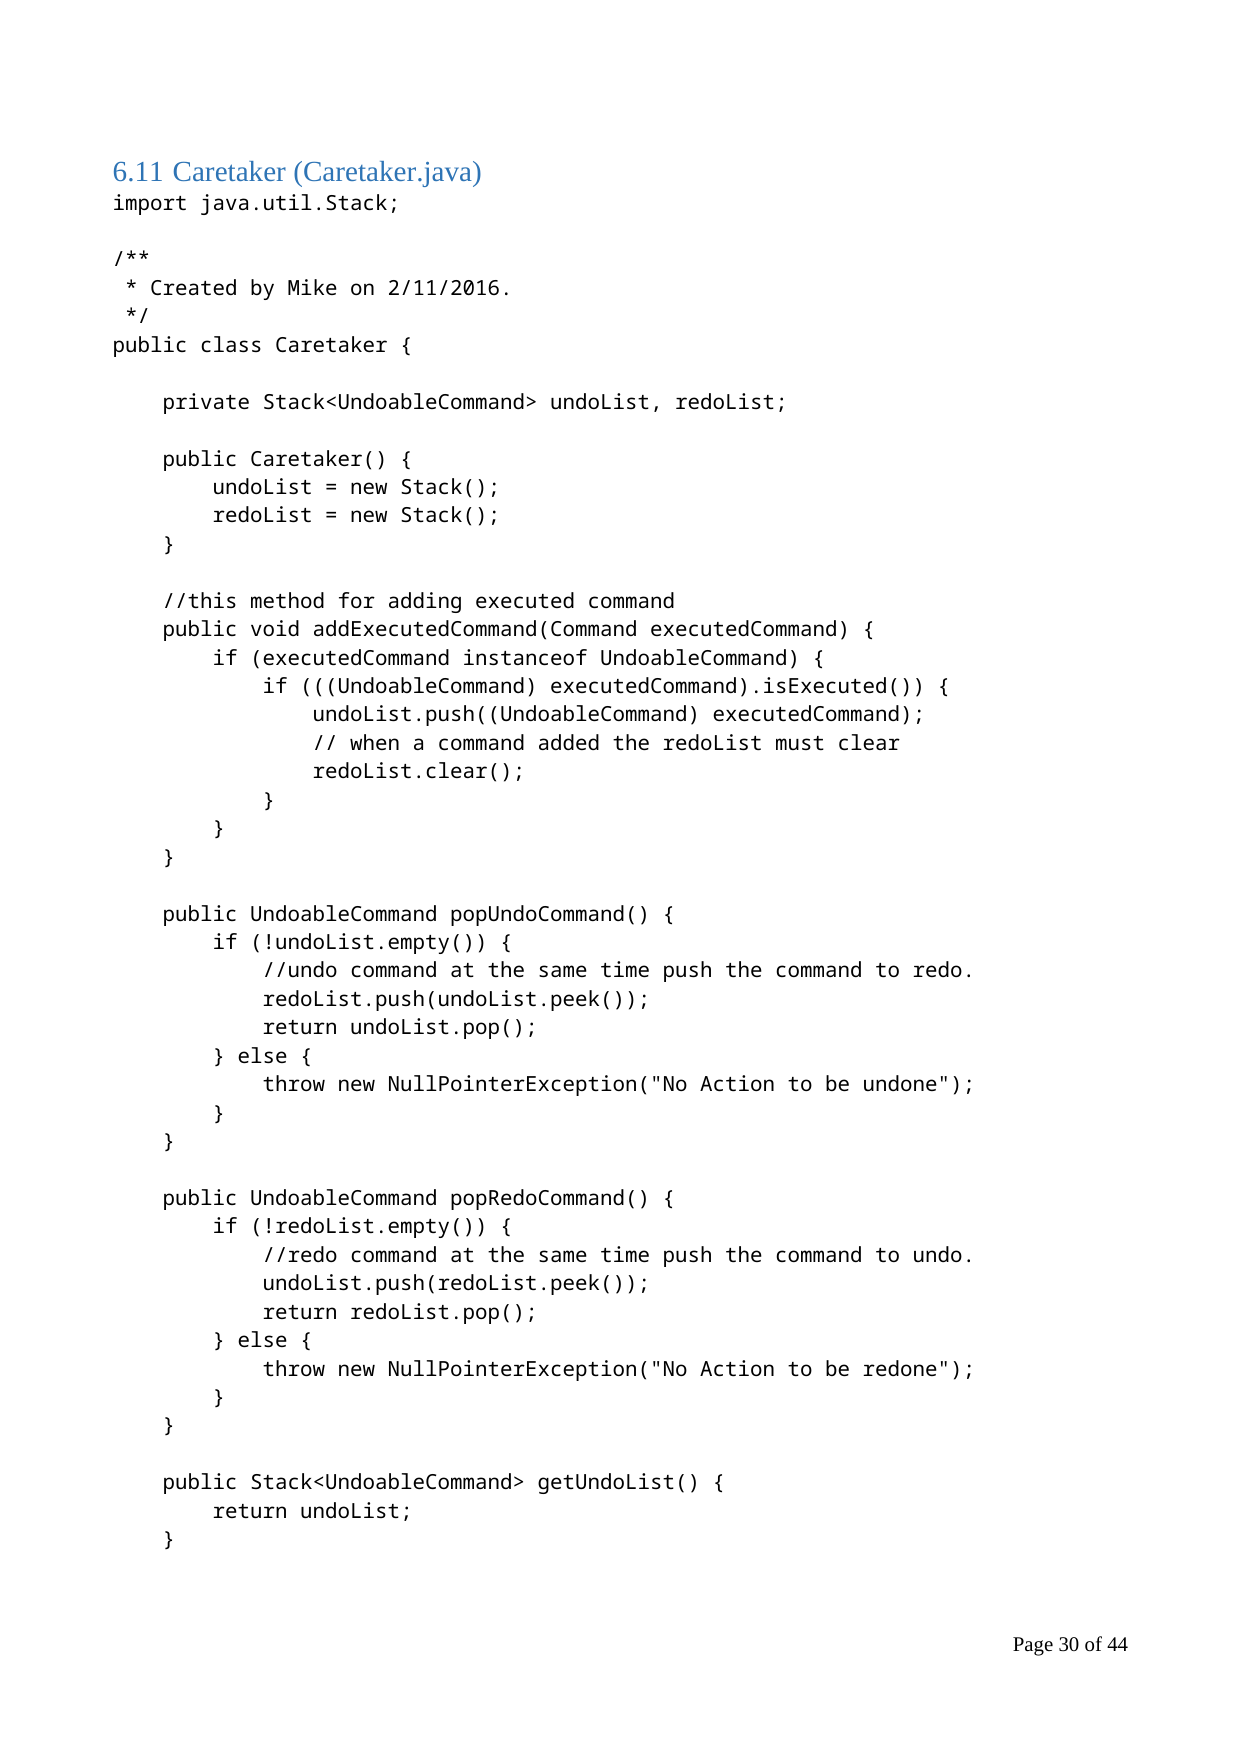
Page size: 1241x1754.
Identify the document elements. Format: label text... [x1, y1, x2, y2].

text redoList = new Stack(); [112, 501, 1128, 529]
text if (((UndoableCommand) executedCommand).isExecuted()) { [112, 671, 1128, 699]
text //redo command at the same time push the command to undo. [112, 1240, 1128, 1268]
text redoList.push(undoList.peek()); [112, 984, 1128, 1012]
text if (!redoList.empty()) { [112, 1211, 1128, 1240]
text } [112, 1411, 1128, 1439]
text return undoList.pop(); [112, 1012, 1128, 1041]
text return redoList.pop(); [112, 1297, 1128, 1325]
text return undoList; [112, 1496, 1128, 1524]
text /** [112, 244, 1128, 273]
text } [112, 813, 1128, 842]
text undoList.push((UndoableCommand) executedCommand); [112, 699, 1128, 728]
text if (!undoList.empty()) { [112, 927, 1128, 956]
text } else { [112, 1041, 1128, 1069]
text if (executedCommand instanceof UndoableCommand) { [112, 643, 1128, 671]
text } [112, 842, 1128, 870]
text public class Caretaker { [112, 330, 1128, 358]
text * Created by Mike on 2/11/2016. [112, 273, 1128, 301]
text throw new NullPointerException("No Action to be redone"); [112, 1354, 1128, 1382]
text //this method for adding executed command [112, 586, 1128, 614]
text } [112, 785, 1128, 813]
text } [112, 1098, 1128, 1126]
text } [112, 1126, 1128, 1154]
text } [112, 529, 1128, 557]
text // when a command added the redoList must clear [112, 728, 1128, 756]
text import java.util.Stack; [112, 188, 1128, 216]
text private Stack<UndoableCommand> undoList, redoList; [112, 387, 1128, 415]
text public Stack<UndoableCommand> getUndoList() { [112, 1467, 1128, 1496]
text } else { [112, 1325, 1128, 1354]
text } [112, 1524, 1128, 1553]
text public UndoableCommand popUndoCommand() { [112, 899, 1128, 927]
text //undo command at the same time push the command to redo. [112, 956, 1128, 984]
text redoList.clear(); [112, 756, 1128, 785]
text public void addExecutedCommand(Command executedCommand) { [112, 614, 1128, 643]
text undoList = new Stack(); [112, 472, 1128, 501]
text public Caretaker() { [112, 444, 1128, 472]
text public UndoableCommand popRedoCommand() { [112, 1183, 1128, 1211]
subtitle Caretaker (Caretaker.java) [112, 154, 1128, 188]
text */ [112, 301, 1128, 330]
text } [112, 1382, 1128, 1411]
text undoList.push(redoList.peek()); [112, 1268, 1128, 1297]
text throw new NullPointerException("No Action to be undone"); [112, 1069, 1128, 1098]
